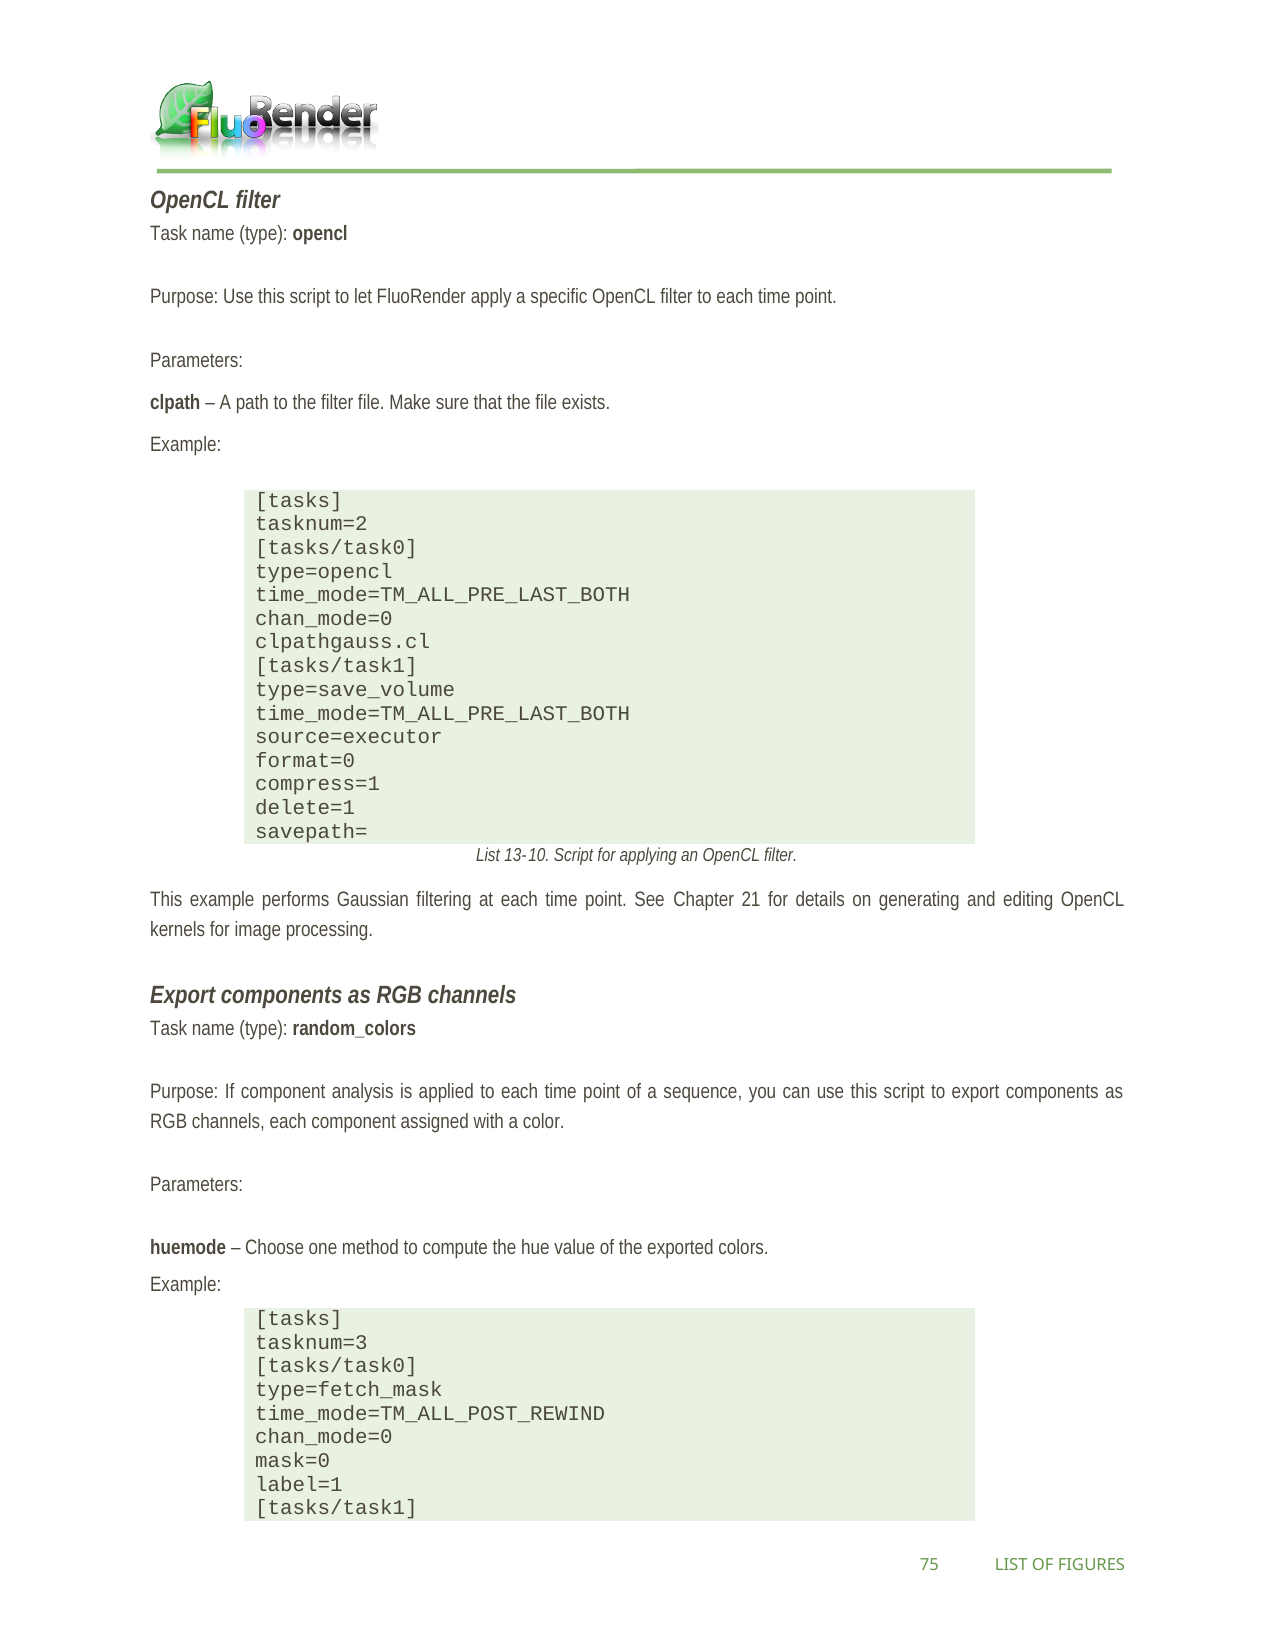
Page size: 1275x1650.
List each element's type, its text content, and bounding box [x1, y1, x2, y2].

subtitle OpenCL filter [150, 185, 1125, 214]
text Task name (type): opencl [150, 221, 1125, 245]
text Task name (type): random_colors [150, 1016, 1125, 1039]
text huemode – Choose one method to compute the hue value of the exported colors. [150, 1235, 1125, 1259]
text List 13-10. Script for applying an OpenCL filter. [150, 844, 1125, 866]
text Parameters: [150, 1172, 1125, 1196]
text clpath – A path to the filter file. Make sure that the file exists. [150, 390, 1125, 414]
picture [150, 75, 379, 162]
text Example: [150, 432, 1125, 456]
text This example performs Gaussian filtering at each time point. See Chapter 21 for details on generating and editing OpenCL kernels for image processing. [150, 887, 1125, 941]
text Parameters: [150, 348, 1125, 372]
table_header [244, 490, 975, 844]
text Purpose: Use this script to let FluoRender apply a specific OpenCL filter to each time point. [150, 284, 1125, 308]
subtitle Export components as RGB channels [150, 980, 1125, 1008]
text Purpose: If component analysis is applied to each time point of a sequence, you can use this script to export components as RGB channels, each component assigned with a color. [150, 1079, 1125, 1133]
text Example: [150, 1272, 1125, 1296]
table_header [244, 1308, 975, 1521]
